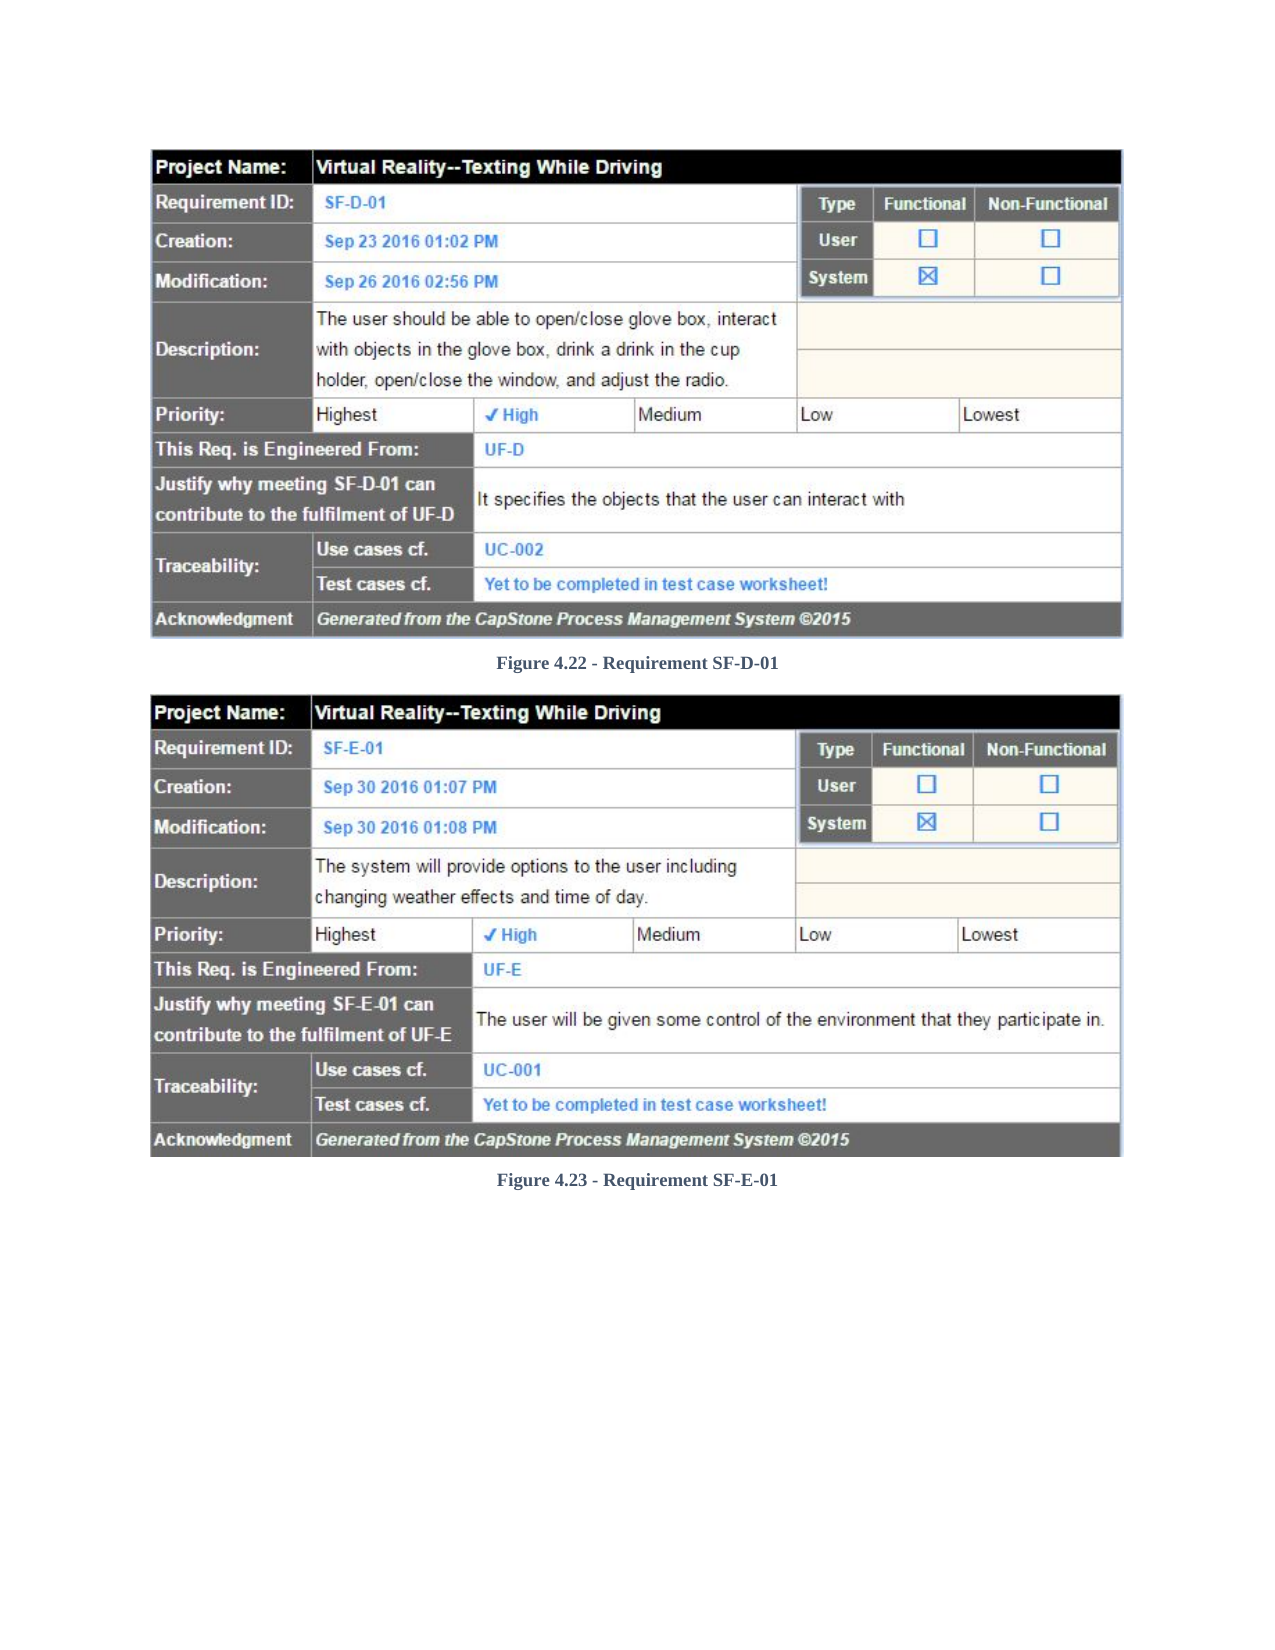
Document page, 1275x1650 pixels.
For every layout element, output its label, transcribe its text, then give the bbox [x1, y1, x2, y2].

text Figure 4.22 - Requirement SF-D-01 [150, 652, 1125, 673]
text Figure 4.23 - Requirement SF-E-01 [150, 1169, 1125, 1191]
picture [150, 693, 1124, 1157]
picture [150, 149, 1124, 639]
